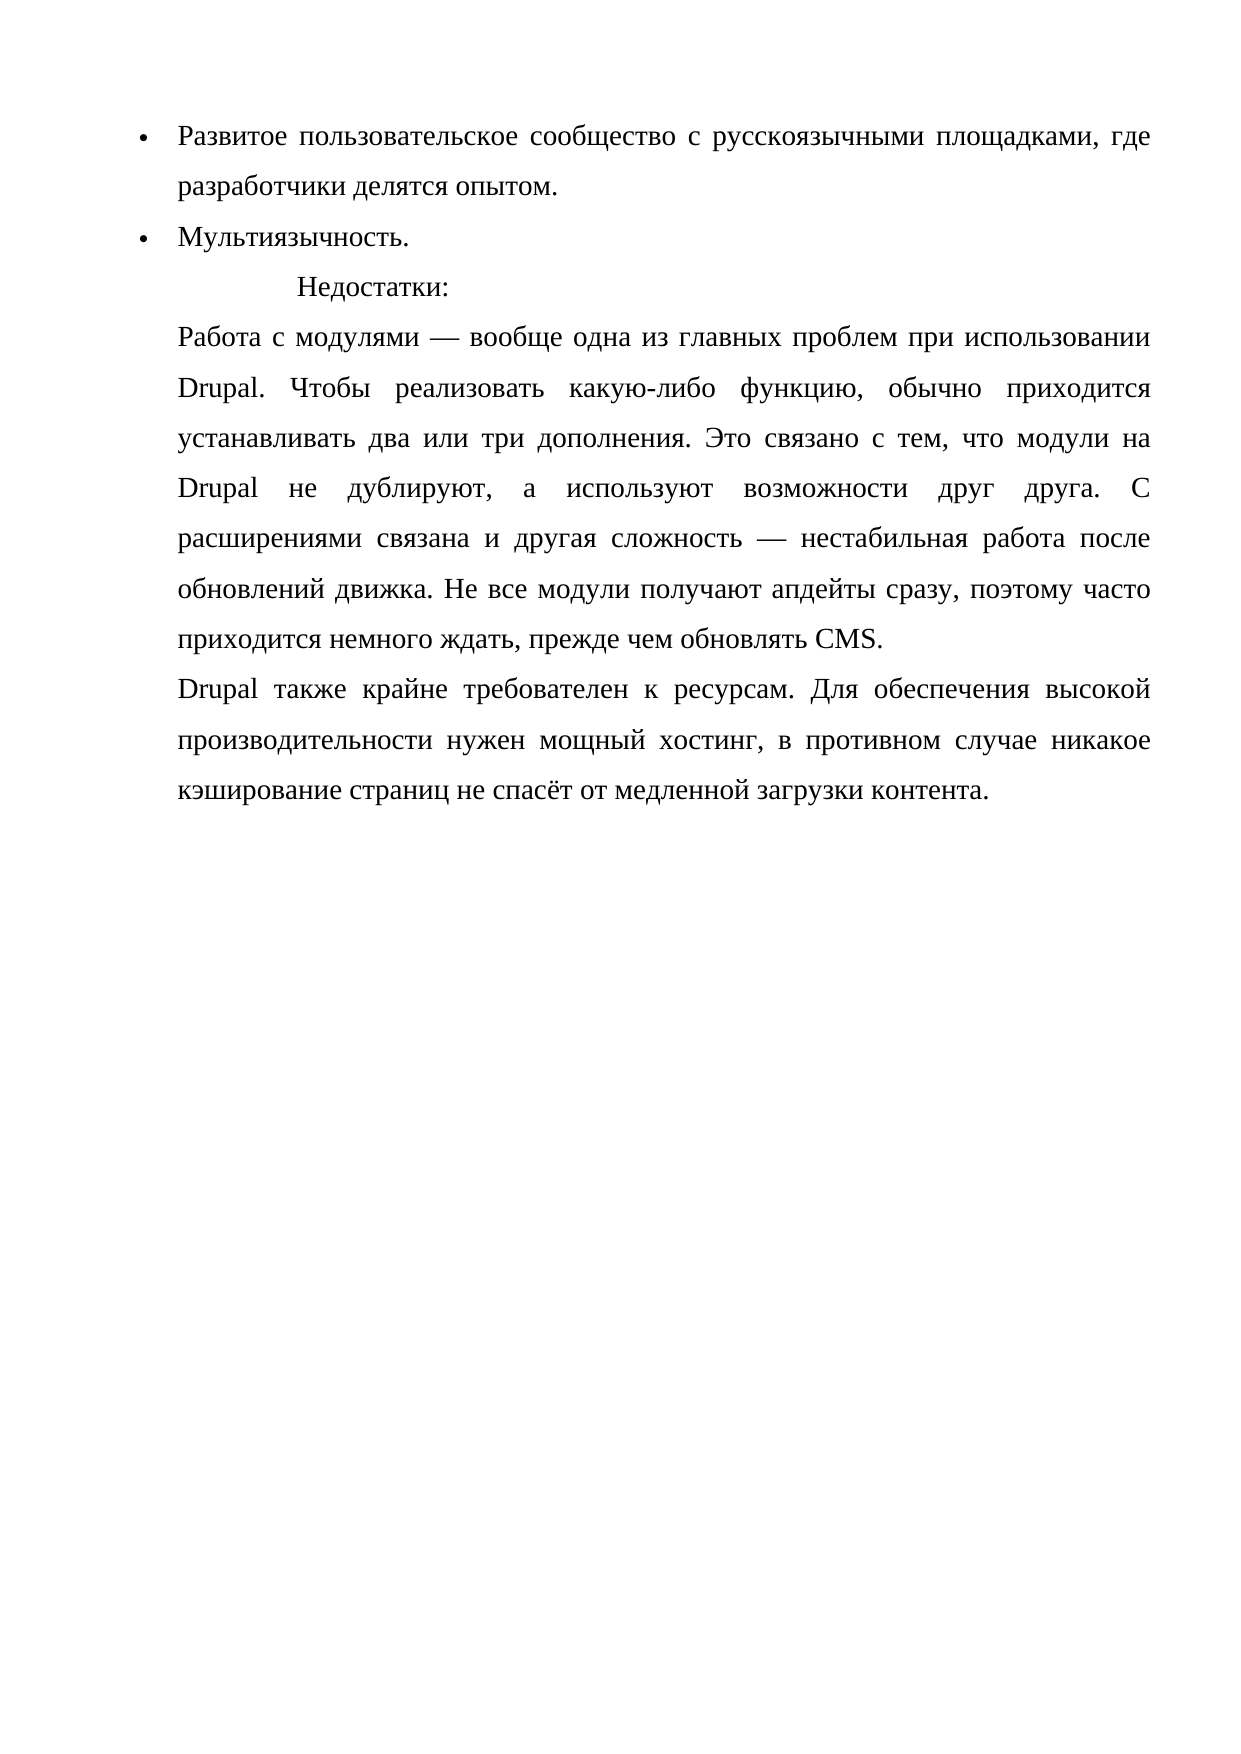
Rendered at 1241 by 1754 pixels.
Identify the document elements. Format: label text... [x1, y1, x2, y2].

text Drupal также крайне требователен к ресурсам. Для обеспечения высокой производительности нужен мощный хостинг, в противном случае никакое кэширование страниц не спасёт от медленной загрузки контента. [177, 672, 1152, 806]
list Мультиязычность. [140, 219, 1152, 252]
text Недостатки: [252, 269, 1152, 303]
text Работа с модулями — вообще одна из главных проблем при использовании Drupal. Чтобы реализовать какую-либо функцию, обычно приходится устанавливать два или три дополнения. Это связано с тем, что модули на Drupal не дублируют, а используют возможности друг друга. С расширениями связана и другая сложность — нестабильная работа после обновлений движка. Не все модули получают апдейты сразу, поэтому часто приходится немного ждать, прежде чем обновлять CMS. [177, 319, 1152, 655]
list Развитое пользовательское сообщество с русскоязычными площадками, где разработчики делятся опытом. [140, 118, 1152, 202]
